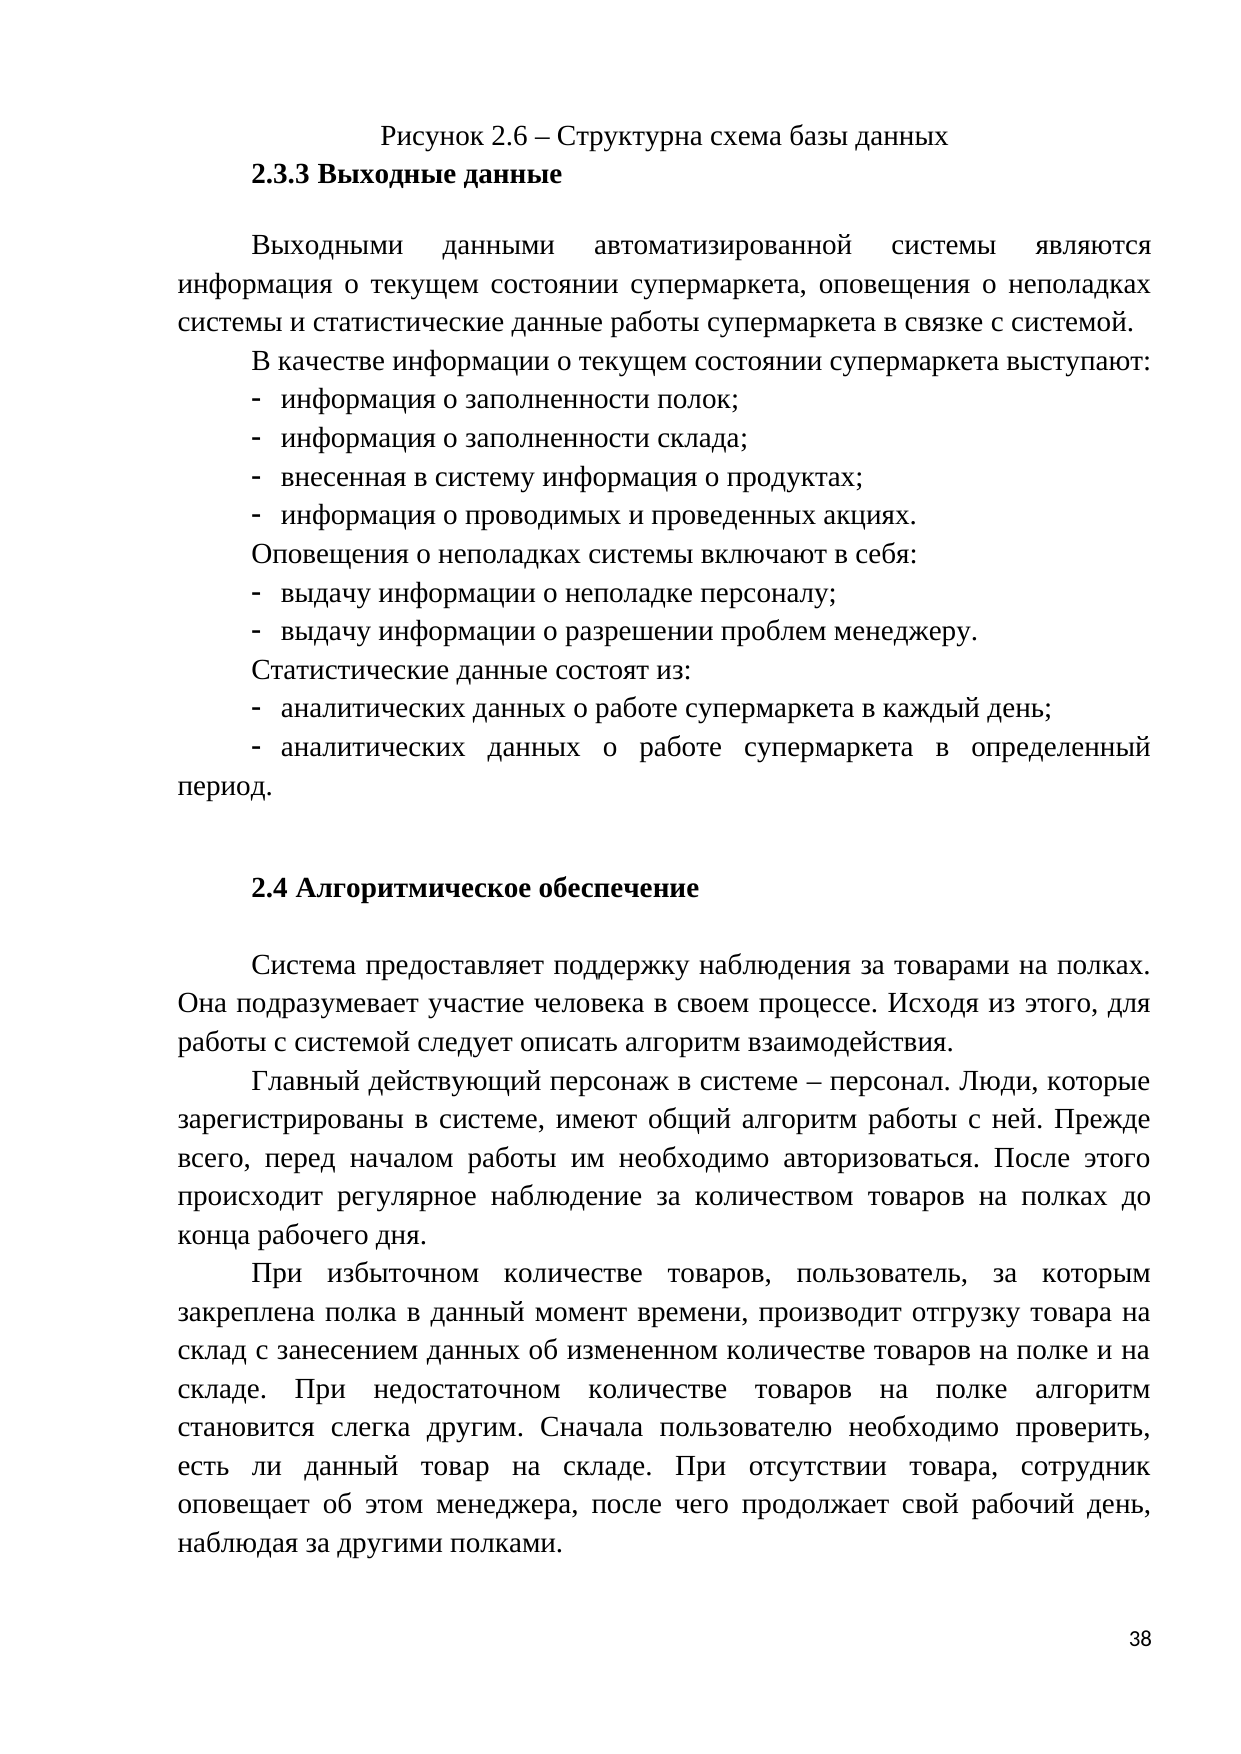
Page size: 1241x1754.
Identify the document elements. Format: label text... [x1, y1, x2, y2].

text Рисунок 2.6 – Структурна схема базы данных [177, 118, 1152, 152]
list аналитических данных о работе супермаркета в каждый день; [177, 691, 1152, 724]
subtitle Алгоритмическое обеспечение [251, 870, 1152, 903]
list выдачу информации о неполадке персоналу; [177, 575, 1152, 608]
list аналитических данных о работе супермаркета в определенный период. [177, 729, 1152, 801]
subtitle Выходные данные [251, 157, 1152, 190]
text Система предоставляет поддержку наблюдения за товарами на полках. Она подразумевает участие человека в своем процессе. Исходя из этого, для работы с системой следует описать алгоритм взаимодействия. [177, 947, 1152, 1058]
list информация о проводимых и проведенных акциях. [177, 497, 1152, 531]
list Статистические данные состоят из: [177, 652, 1152, 686]
list Оповещения о неполадках системы включают в себя: [177, 536, 1152, 570]
list выдачу информации о разрешении проблем менеджеру. [177, 613, 1152, 647]
text При избыточном количестве товаров, пользователь, за которым закреплена полка в данный момент времени, производит отгрузку товара на склад с занесением данных об измененном количестве товаров на полке и на складе. При недостаточном количестве товаров на полке алгоритм становится слегка другим. Сначала пользователю необходимо проверить, есть ли данный товар на складе. При отсутствии товара, сотрудник оповещает об этом менеджера, после чего продолжает свой рабочий день, наблюдая за другими полками. [177, 1255, 1152, 1559]
text Выходными данными автоматизированной системы являются информация о текущем состоянии супермаркета, оповещения о неполадках системы и статистические данные работы супермаркета в связке с системой. [177, 227, 1152, 338]
text Главный действующий персонаж в системе – персонал. Люди, которые зарегистрированы в системе, имеют общий алгоритм работы с ней. Прежде всего, перед началом работы им необходимо авторизоваться. После этого происходит регулярное наблюдение за количеством товаров на полках до конца рабочего дня. [177, 1063, 1152, 1250]
list информация о заполненности полок; [177, 382, 1152, 415]
text В качестве информации о текущем состоянии супермаркета выступают: [177, 343, 1152, 377]
list информация о заполненности склада; [177, 420, 1152, 454]
list внесенная в систему информация о продуктах; [177, 459, 1152, 492]
